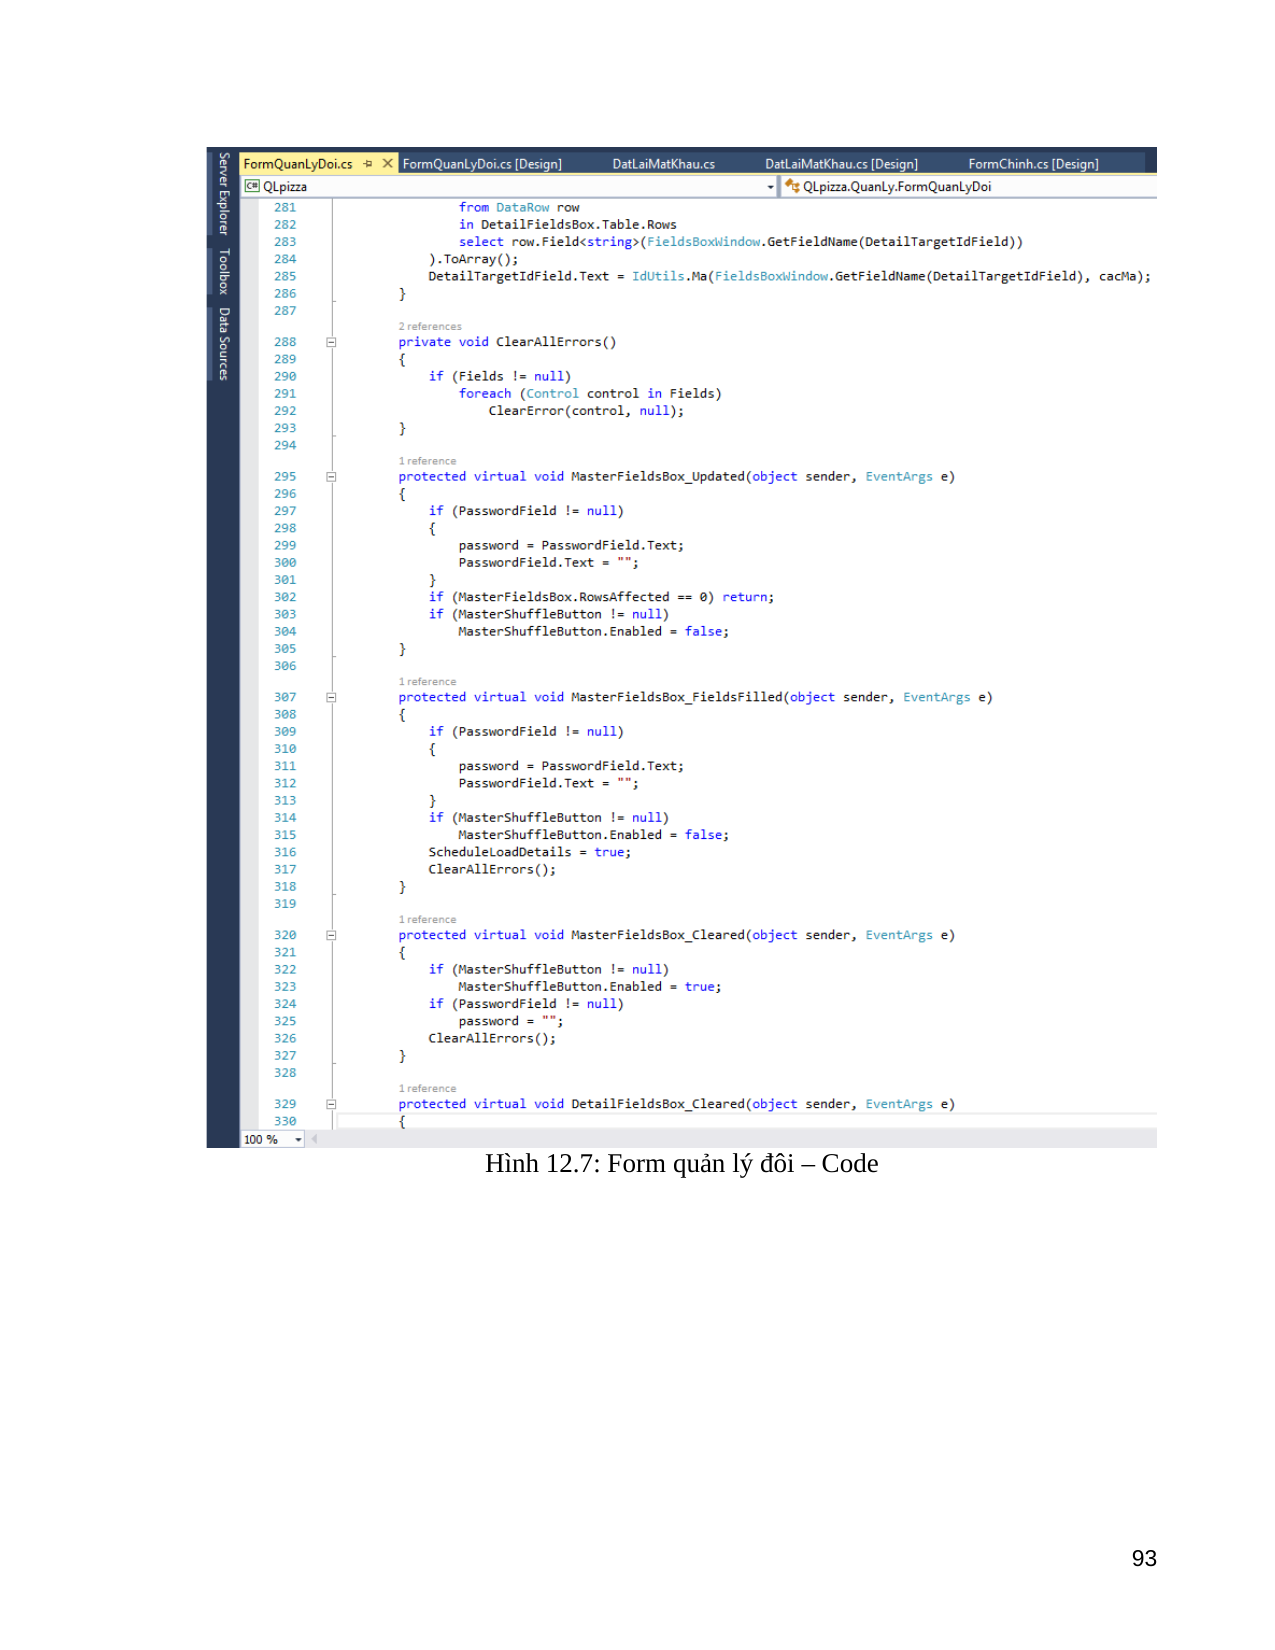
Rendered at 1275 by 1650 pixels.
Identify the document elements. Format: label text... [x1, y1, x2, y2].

text Hình 12.7: Form quản lý đôi – Code [207, 1148, 1157, 1179]
picture [206, 147, 1157, 1148]
